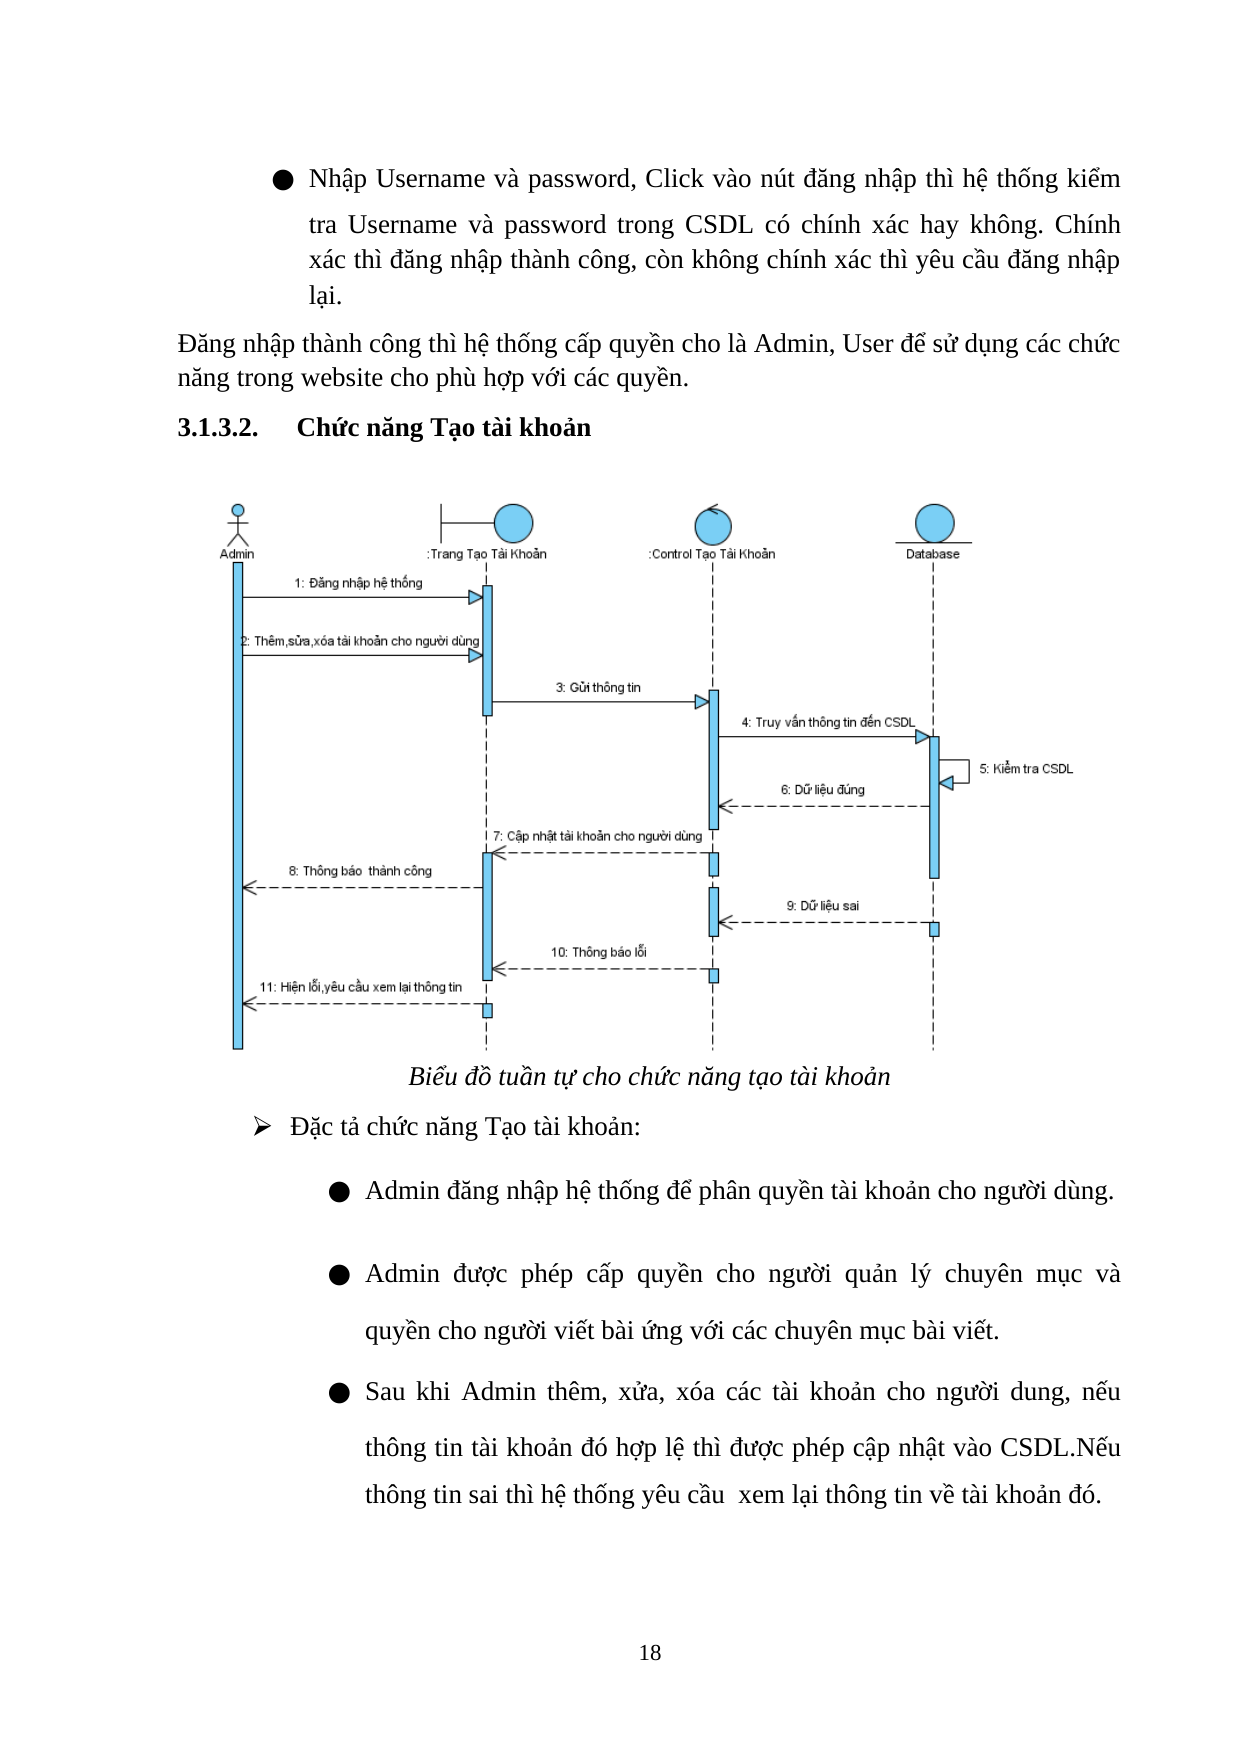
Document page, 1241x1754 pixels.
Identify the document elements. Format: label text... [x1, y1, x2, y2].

picture [198, 491, 1101, 1052]
text Biểu đồ tuần tự cho chức năng tạo tài khoản [177, 1060, 1122, 1091]
list Nhập Username và password, Click vào nút đăng nhập thì hệ thống kiểm tra Username và password trong CSDL có chính xác hay không. Chính xác thì đăng nhập thành công, còn không chính xác thì yêu cầu đăng nhập lại. [271, 148, 1122, 310]
list Admin đăng nhập hệ thống để phân quyền tài khoản cho người dùng. [327, 1159, 1122, 1215]
list Chức năng Tạo tài khoản [177, 411, 1122, 442]
list Admin được phép cấp quyền cho người quản lý chuyên mục và quyền cho người viết bài ứng với các chuyên mục bài viết. [327, 1243, 1122, 1345]
list Đặc tả chức năng Tạo tài khoản: [252, 1096, 1122, 1151]
list Sau khi Admin thêm, xửa, xóa các tài khoản cho người dung, nếu thông tin tài khoản đó hợp lệ thì được phép cập nhật vào CSDL.Nếu thông tin sai thì hệ thống yêu cầu xem lại thông tin về tài khoản đó. [327, 1360, 1122, 1509]
text Đăng nhập thành công thì hệ thống cấp quyền cho là Admin, User để sử dụng các chức năng trong website cho phù hợp với các quyền. [177, 327, 1122, 392]
